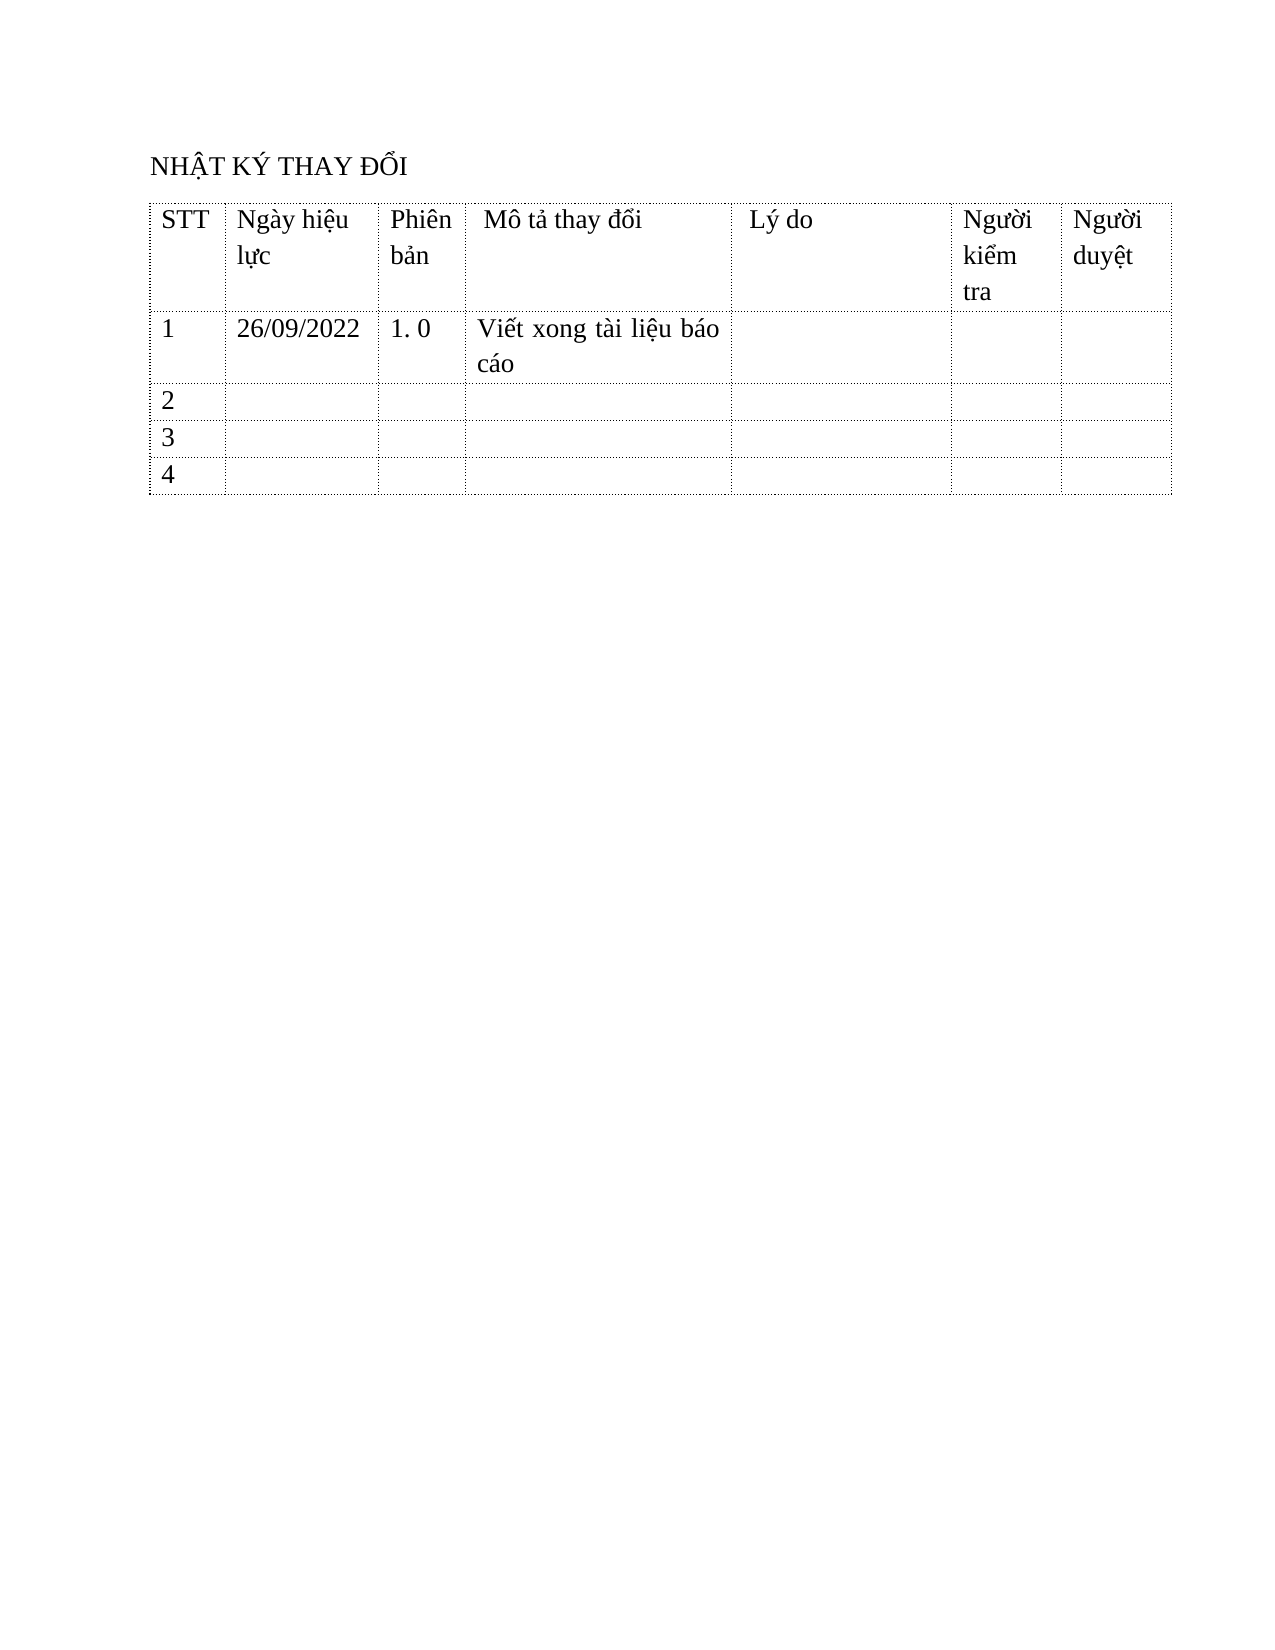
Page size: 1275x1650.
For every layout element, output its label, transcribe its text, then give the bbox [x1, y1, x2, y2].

table_cell [1062, 420, 1172, 457]
table_cell [225, 383, 379, 420]
table_cell [731, 420, 952, 457]
text NHẬT KÝ THAY ĐỔI [150, 150, 1125, 181]
table_cell 4 [150, 457, 225, 493]
table_cell [1062, 383, 1172, 420]
table_cell [379, 383, 466, 420]
table_cell 26/09/2022 [225, 311, 379, 383]
table_cell Viết xong tài liệu báo cáo [466, 311, 731, 383]
table_cell [379, 420, 466, 457]
table_cell 1 [150, 311, 225, 383]
table_cell 2 [150, 383, 225, 420]
table_header Người kiểm tra [952, 203, 1062, 311]
table_cell [952, 311, 1062, 383]
table_header Phiên bản [379, 203, 466, 311]
table_header Lý do [731, 203, 952, 311]
table_cell 1. 0 [379, 311, 466, 383]
table_cell [466, 383, 731, 420]
table_cell [225, 420, 379, 457]
table_cell [1062, 457, 1172, 493]
table_cell [466, 457, 731, 493]
table_header Ngày hiệu lực [225, 203, 379, 311]
table_cell [731, 383, 952, 420]
table_header Người duyệt [1062, 203, 1172, 311]
table_cell 3 [150, 420, 225, 457]
table_cell [731, 457, 952, 493]
table_cell [952, 420, 1062, 457]
table_header STT [150, 203, 225, 311]
table_header Mô tả thay đổi [466, 203, 731, 311]
table_cell [225, 457, 379, 493]
table_cell [379, 457, 466, 493]
table_cell [952, 457, 1062, 493]
table_cell [731, 311, 952, 383]
table_cell [952, 383, 1062, 420]
table_cell [466, 420, 731, 457]
table_cell [1062, 311, 1172, 383]
